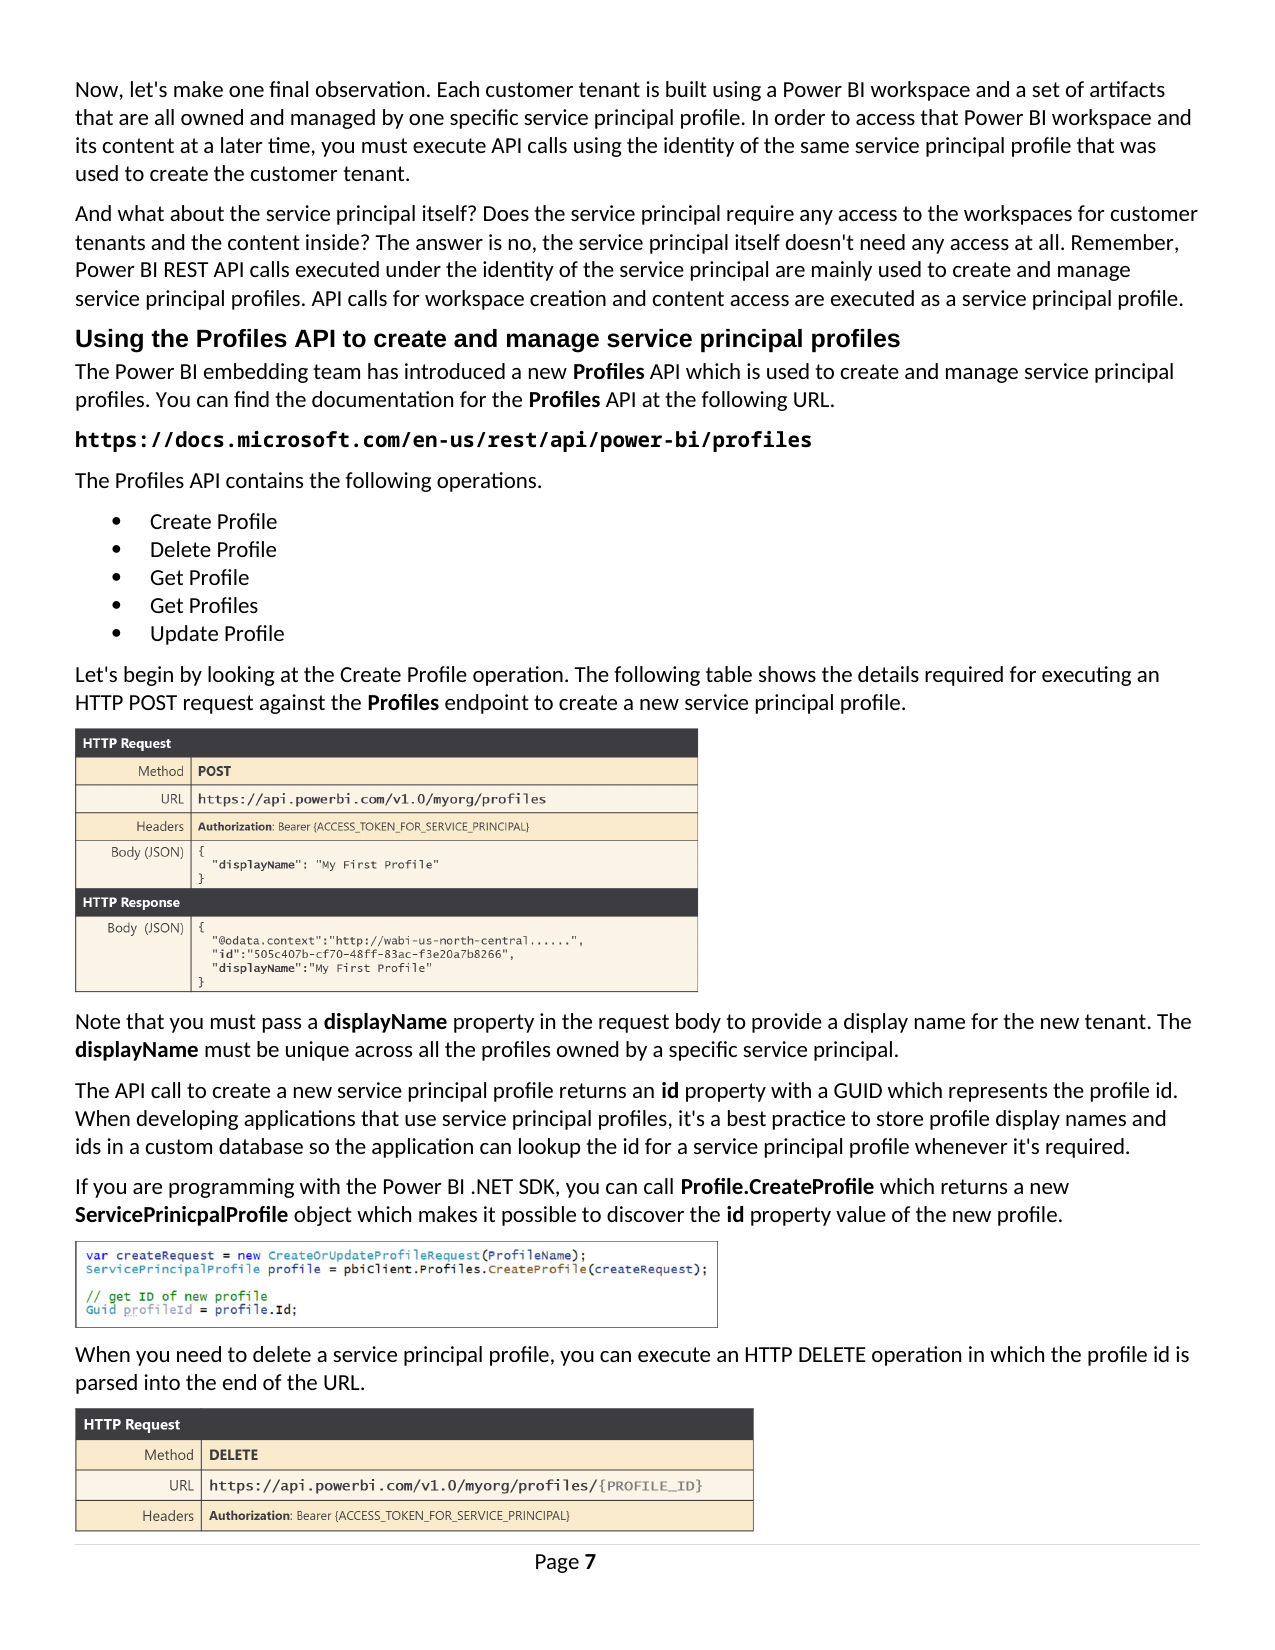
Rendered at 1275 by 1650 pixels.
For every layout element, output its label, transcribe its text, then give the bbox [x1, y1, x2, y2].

subtitle Using the Profiles API to create and manage service principal profiles [75, 324, 1200, 353]
picture [75, 728, 699, 995]
text If you are programming with the Power BI .NET SDK, you can call Profile.CreateProfile which returns a new ServicePrinicpalProfile object which makes it possible to discover the id property value of the new profile. [75, 1172, 1200, 1228]
text Let's begin by looking at the Create Profile operation. The following table shows the details required for executing an HTTP POST request against the Profiles endpoint to create a new service principal profile. [75, 660, 1200, 716]
text The Profiles API contains the following operations. [75, 467, 1200, 494]
list Get Profiles [112, 591, 1200, 619]
picture [75, 1408, 754, 1533]
list Delete Profile [112, 535, 1200, 563]
list Get Profile [112, 563, 1200, 591]
text Now, let's make one final observation. Each customer tenant is built using a Power BI workspace and a set of artifacts that are all owned and managed by one specific service principal profile. In order to access that Power BI workspace and its content at a later time, you must execute API calls using the identity of the same service principal profile that was used to create the customer tenant. [75, 75, 1200, 187]
text The Power BI embedding team has introduced a new Profiles API which is used to create and manage service principal profiles. You can find the documentation for the Profiles API at the following URL. [75, 357, 1200, 413]
text https://docs.microsoft.com/en-us/rest/api/power-bi/profiles [75, 426, 1200, 454]
list Update Profile [112, 619, 1200, 647]
text When you need to delete a service principal profile, you can execute an HTTP DELETE operation in which the profile id is parsed into the end of the URL. [75, 1340, 1200, 1396]
picture [75, 1241, 718, 1328]
text The API call to create a new service principal profile returns an id property with a GUID which represents the profile id. When developing applications that use service principal profiles, it's a best practice to store profile display names and ids in a custom database so the application can lookup the id for a service principal profile whenever it's required. [75, 1076, 1200, 1160]
list Create Profile [112, 507, 1200, 535]
text And what about the service principal itself? Does the service principal require any access to the workspaces for customer tenants and the content inside? The answer is no, the service principal itself doesn't need any access at all. Remember, Power BI REST API calls executed under the identity of the service principal are mainly used to create and manage service principal profiles. API calls for workspace creation and content access are executed as a service principal profile. [75, 199, 1200, 312]
text Note that you must pass a displayName property in the request body to provide a display name for the new tenant. The displayName must be unique across all the profiles owned by a specific service principal. [75, 1007, 1200, 1063]
